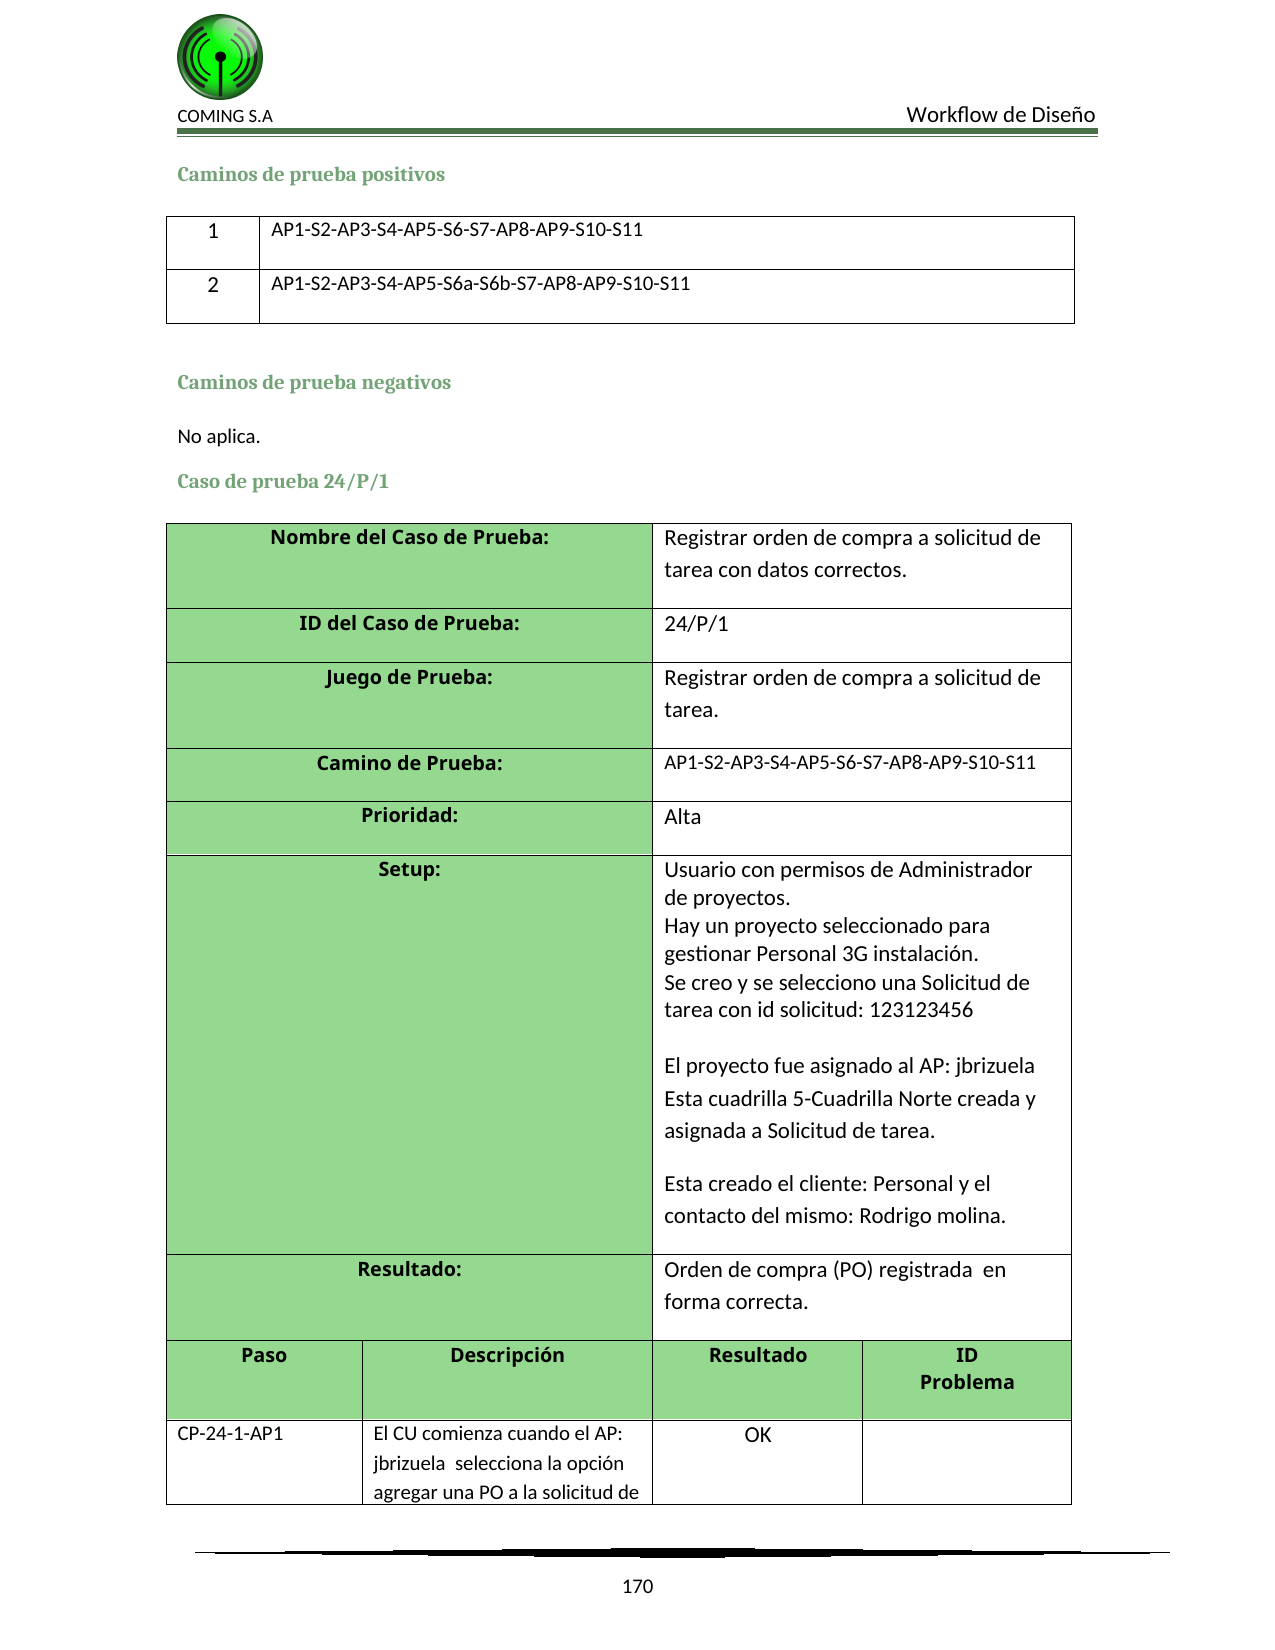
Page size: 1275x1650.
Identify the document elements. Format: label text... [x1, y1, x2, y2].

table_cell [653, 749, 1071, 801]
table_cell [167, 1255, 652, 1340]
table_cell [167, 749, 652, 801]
subtitle Caminos de prueba positivos [177, 163, 1098, 187]
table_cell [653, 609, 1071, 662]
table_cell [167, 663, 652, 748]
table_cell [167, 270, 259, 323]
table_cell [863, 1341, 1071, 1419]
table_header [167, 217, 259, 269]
list No aplica. [177, 423, 1098, 449]
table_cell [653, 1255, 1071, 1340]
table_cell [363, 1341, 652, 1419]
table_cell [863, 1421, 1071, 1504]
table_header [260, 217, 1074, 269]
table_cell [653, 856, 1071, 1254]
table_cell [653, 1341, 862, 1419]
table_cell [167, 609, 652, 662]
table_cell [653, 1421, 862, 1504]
picture [177, 14, 263, 100]
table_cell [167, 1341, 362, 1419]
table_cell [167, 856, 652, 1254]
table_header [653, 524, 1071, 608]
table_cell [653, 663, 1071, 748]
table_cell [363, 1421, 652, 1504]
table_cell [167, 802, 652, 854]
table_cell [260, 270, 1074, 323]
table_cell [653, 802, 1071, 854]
subtitle Caso de prueba 24/P/1 [177, 469, 1098, 493]
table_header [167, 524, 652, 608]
subtitle Caminos de prueba negativos [177, 370, 1098, 394]
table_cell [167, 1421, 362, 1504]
